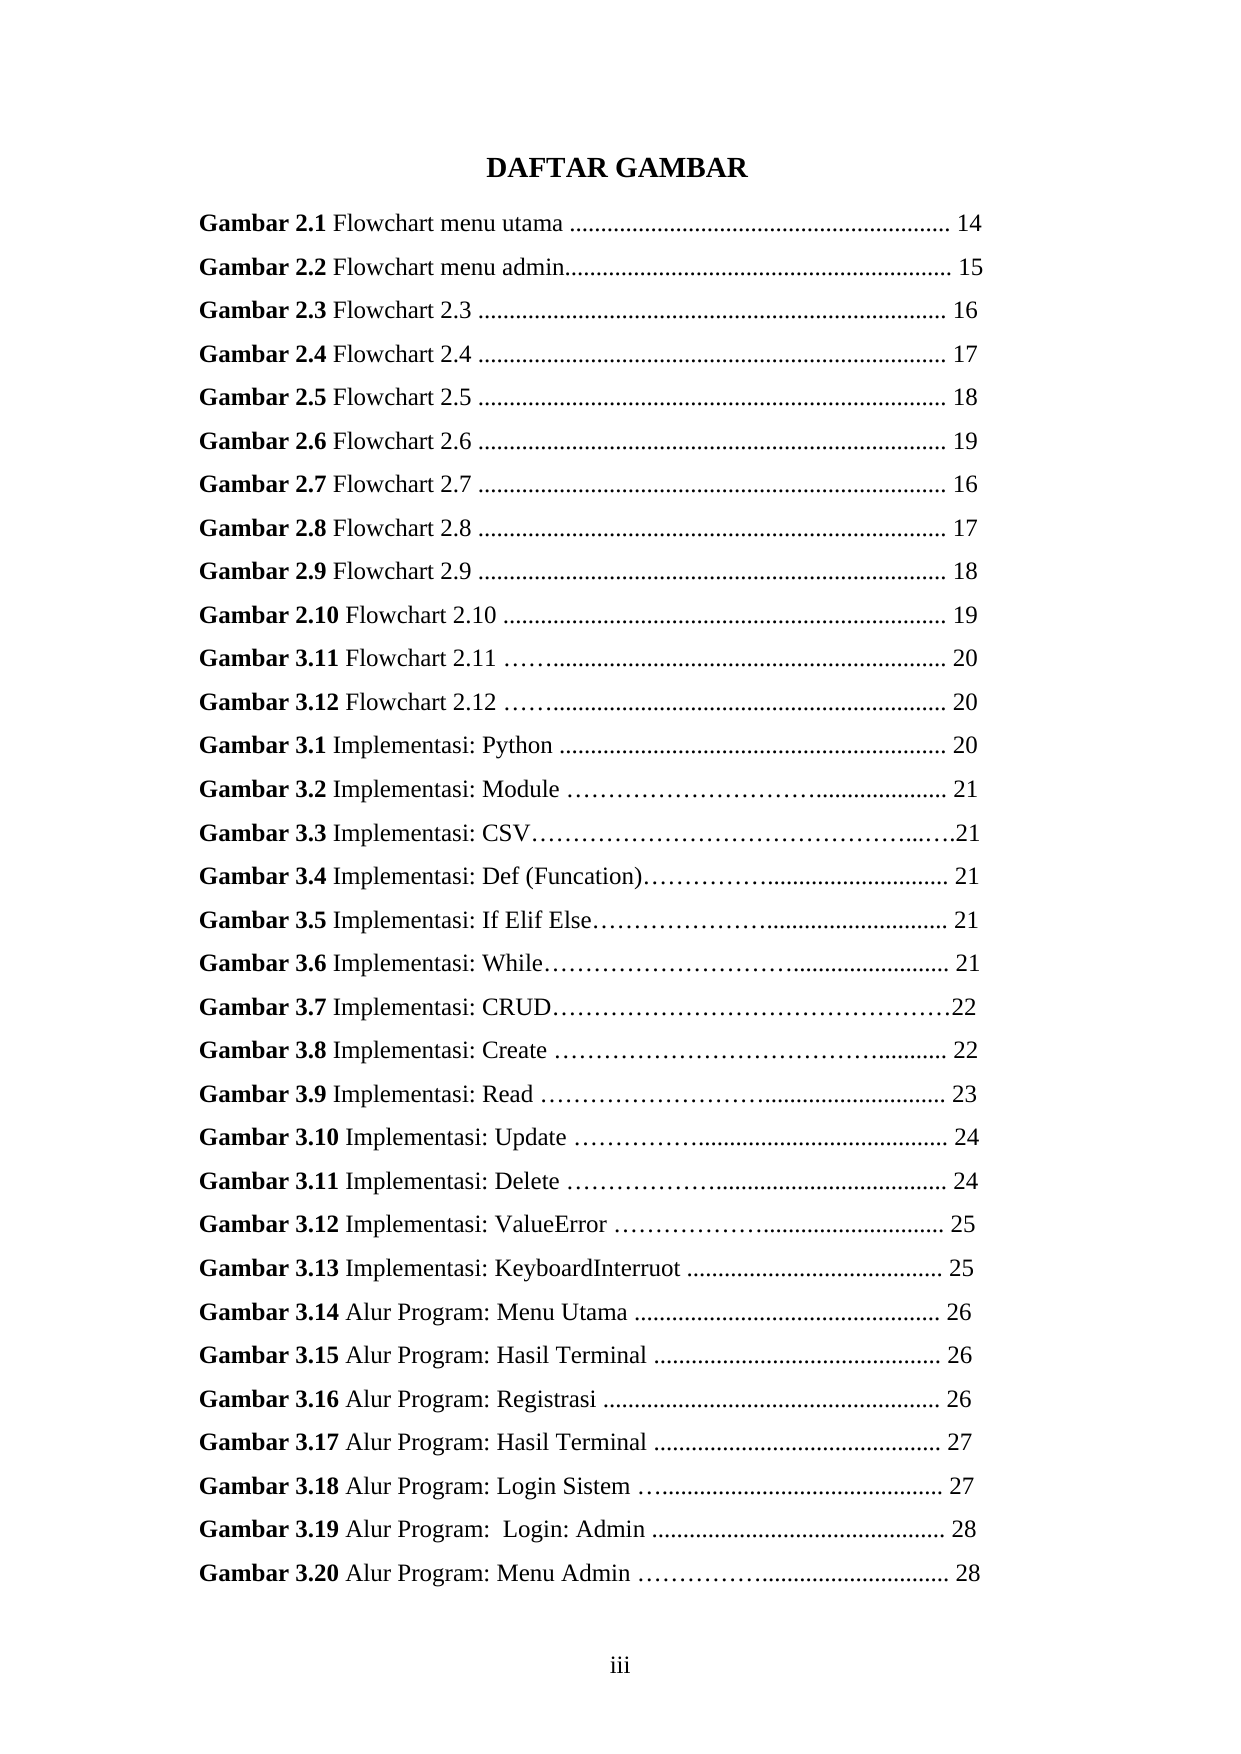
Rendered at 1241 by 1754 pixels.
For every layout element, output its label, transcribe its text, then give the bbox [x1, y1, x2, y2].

text Gambar 2.7 Flowchart 2.7 ........................................................................... 16 [199, 469, 1090, 498]
text Gambar 3.6 Implementasi: While…………………………......................... 21 [199, 948, 1090, 977]
text Gambar 3.11 Implementasi: Delete ………………..................................... 24 [199, 1166, 1090, 1195]
text Gambar 3.9 Implementasi: Read ………………………............................. 23 [199, 1079, 1090, 1108]
text Gambar 2.5 Flowchart 2.5 ........................................................................... 18 [199, 382, 1090, 411]
text Gambar 3.19 Alur Program: Login: Admin ............................................... 28 [199, 1514, 1090, 1543]
text Gambar 2.8 Flowchart 2.8 ........................................................................... 17 [199, 513, 1090, 542]
text Gambar 3.12 Flowchart 2.12 ……............................................................... 20 [199, 687, 1090, 716]
subtitle DAFTAR GAMBAR [247, 150, 987, 183]
text Gambar 3.17 Alur Program: Hasil Terminal .............................................. 27 [199, 1427, 1090, 1456]
text Gambar 2.6 Flowchart 2.6 ........................................................................... 19 [199, 426, 1090, 454]
text Gambar 3.4 Implementasi: Def (Funcation)……………............................. 21 [199, 861, 1090, 890]
text Gambar 3.1 Implementasi: Python .............................................................. 20 [199, 731, 1090, 759]
text Gambar 3.16 Alur Program: Registrasi ...................................................... 26 [199, 1384, 1090, 1412]
text Gambar 2.1 Flowchart menu utama ............................................................. 14 [199, 208, 1090, 237]
text Gambar 2.10 Flowchart 2.10 ....................................................................... 19 [199, 600, 1090, 629]
text Gambar 3.18 Alur Program: Login Sistem …............................................. 27 [199, 1471, 1090, 1499]
text Gambar 3.14 Alur Program: Menu Utama ................................................. 26 [199, 1297, 1090, 1325]
text Gambar 3.20 Alur Program: Menu Admin …………….............................. 28 [199, 1558, 1090, 1587]
text Gambar 3.10 Implementasi: Update ……………........................................ 24 [199, 1122, 1090, 1151]
text Gambar 3.2 Implementasi: Module …………………………..................... 21 [199, 774, 1090, 803]
text Gambar 2.9 Flowchart 2.9 ........................................................................... 18 [199, 556, 1090, 585]
text Gambar 2.4 Flowchart 2.4 ........................................................................... 17 [199, 339, 1090, 367]
text Gambar 2.3 Flowchart 2.3 ........................................................................... 16 [199, 295, 1090, 324]
text Gambar 3.7 Implementasi: CRUD…………………………………………22 [199, 992, 1090, 1021]
text Gambar 3.8 Implementasi: Create …………………………………........... 22 [199, 1035, 1090, 1064]
text Gambar 2.2 Flowchart menu admin.............................................................. 15 [199, 252, 1090, 280]
text Gambar 3.3 Implementasi: CSV………………………………………...….21 [199, 818, 1090, 846]
text Gambar 3.12 Implementasi: ValueError ………………............................. 25 [199, 1209, 1090, 1238]
text Gambar 3.11 Flowchart 2.11 ……............................................................... 20 [199, 643, 1090, 672]
text Gambar 3.5 Implementasi: If Elif Else…………………............................. 21 [199, 905, 1090, 933]
text Gambar 3.15 Alur Program: Hasil Terminal .............................................. 26 [199, 1340, 1090, 1369]
text Gambar 3.13 Implementasi: KeyboardInterruot ......................................... 25 [199, 1253, 1090, 1282]
